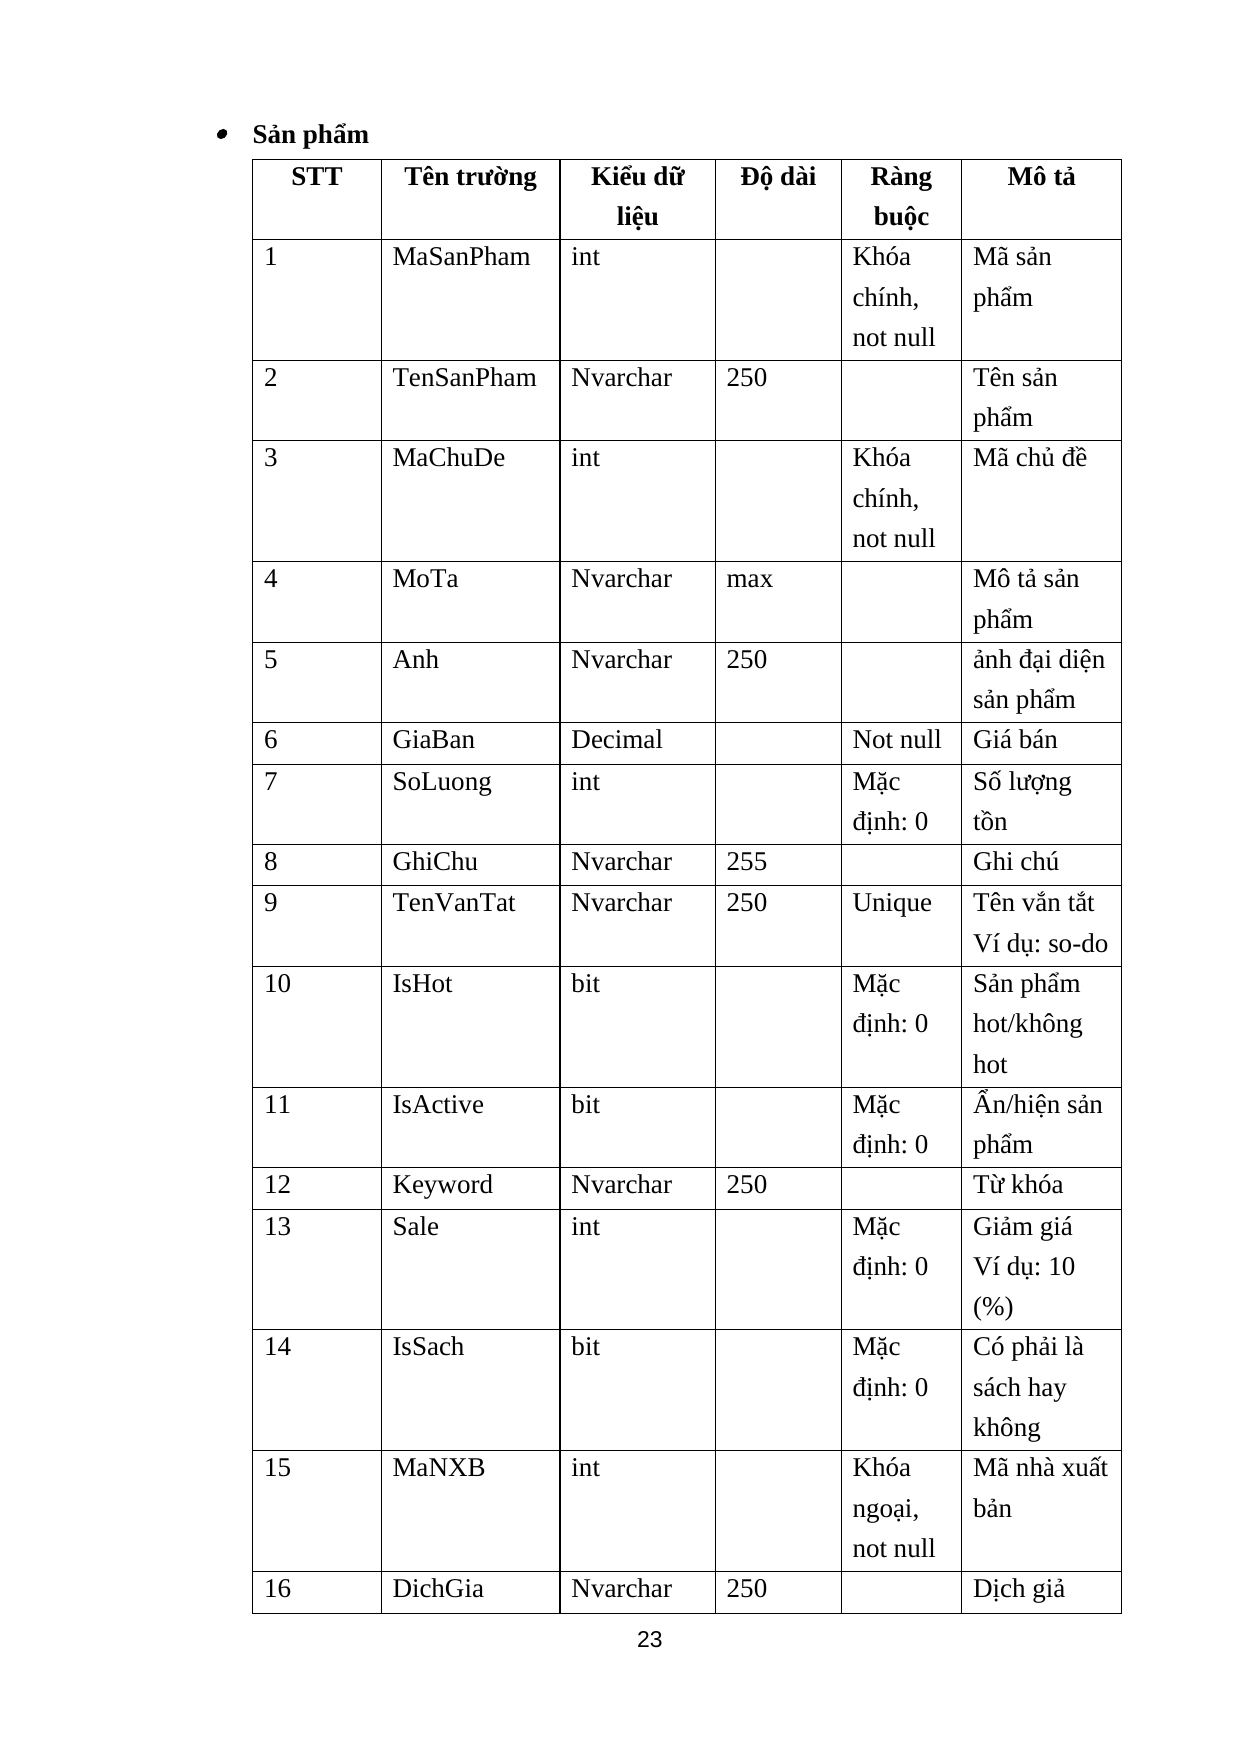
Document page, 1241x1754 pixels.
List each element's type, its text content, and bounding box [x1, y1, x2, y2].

table_cell Ghi chú [962, 845, 1121, 885]
table_cell 250 [716, 643, 841, 722]
table_cell GiaBan [382, 723, 559, 763]
table_cell Từ khóa [962, 1168, 1121, 1208]
table_cell [842, 1168, 961, 1208]
table_cell [842, 361, 961, 440]
table_cell int [561, 1451, 715, 1571]
table_cell DichGia [382, 1572, 559, 1612]
table_cell [716, 1088, 841, 1167]
table_cell Số lượng tồn [962, 765, 1121, 844]
table_cell 5 [253, 643, 381, 722]
table_cell Nvarchar [561, 643, 715, 722]
table_header Độ dài [716, 160, 841, 239]
table_cell Mặc định: 0 [842, 765, 961, 844]
table_cell 14 [253, 1330, 381, 1450]
table_cell 16 [253, 1572, 381, 1612]
table_cell Nvarchar [561, 562, 715, 642]
table_cell [842, 643, 961, 722]
table_cell 250 [716, 1572, 841, 1612]
table_cell ảnh đại diện sản phẩm [962, 643, 1121, 722]
table_cell 7 [253, 765, 381, 844]
table_cell bit [561, 1088, 715, 1167]
table_cell [716, 1451, 841, 1571]
table_cell [842, 845, 961, 885]
table_cell Giá bán [962, 723, 1121, 763]
table_cell 10 [253, 967, 381, 1087]
table_cell int [561, 765, 715, 844]
table_cell 2 [253, 361, 381, 440]
table_cell Có phải là sách hay không [962, 1330, 1121, 1450]
table_cell int [561, 240, 715, 360]
table_cell Khóa chính, not null [842, 240, 961, 360]
table_header Kiểu dữ liệu [561, 160, 715, 239]
table_cell Sản phẩm hot/không hot [962, 967, 1121, 1087]
table_cell 15 [253, 1451, 381, 1571]
table_cell [842, 1572, 961, 1612]
table_cell 8 [253, 845, 381, 885]
table_cell Dịch giả [962, 1572, 1121, 1612]
table_cell Tên sản phẩm [962, 361, 1121, 440]
table_cell MoTa [382, 562, 559, 642]
table_cell Mã nhà xuất bản [962, 1451, 1121, 1571]
table_cell IsActive [382, 1088, 559, 1167]
table_header Mô tả [962, 160, 1121, 239]
table_cell int [561, 1210, 715, 1329]
table_cell MaSanPham [382, 240, 559, 360]
table_cell Nvarchar [561, 886, 715, 966]
table_cell 4 [253, 562, 381, 642]
table_cell [716, 1210, 841, 1329]
table_cell Mặc định: 0 [842, 1210, 961, 1329]
table_cell Mã chủ đề [962, 441, 1121, 561]
table_cell Nvarchar [561, 1168, 715, 1208]
table_cell 3 [253, 441, 381, 561]
table_cell Nvarchar [561, 1572, 715, 1612]
table_cell 13 [253, 1210, 381, 1329]
table_cell int [561, 441, 715, 561]
table_cell [716, 1330, 841, 1450]
table_cell 11 [253, 1088, 381, 1167]
table_cell 250 [716, 361, 841, 440]
table_cell Sale [382, 1210, 559, 1329]
table_cell bit [561, 1330, 715, 1450]
table_cell Mã sản phẩm [962, 240, 1121, 360]
table_cell [716, 967, 841, 1087]
table_cell Decimal [561, 723, 715, 763]
table_header Tên trường [382, 160, 559, 239]
table_cell Khóa ngoại, not null [842, 1451, 961, 1571]
table_cell 6 [253, 723, 381, 763]
table_cell [842, 562, 961, 642]
table_cell 250 [716, 886, 841, 966]
table_cell TenSanPham [382, 361, 559, 440]
table_cell Tên vắn tắt Ví dụ: so-do [962, 886, 1121, 966]
table_cell 250 [716, 1168, 841, 1208]
table_cell Giảm giá Ví dụ: 10 (%) [962, 1210, 1121, 1329]
table_cell 1 [253, 240, 381, 360]
table_cell [716, 240, 841, 360]
table_cell Not null [842, 723, 961, 763]
table_cell bit [561, 967, 715, 1087]
table_cell MaChuDe [382, 441, 559, 561]
table_cell Mặc định: 0 [842, 967, 961, 1087]
table_cell TenVanTat [382, 886, 559, 966]
table_cell 9 [253, 886, 381, 966]
table_cell Nvarchar [561, 845, 715, 885]
table_cell Unique [842, 886, 961, 966]
list Sản phẩm [215, 118, 1122, 149]
table_cell Mặc định: 0 [842, 1088, 961, 1167]
table_header STT [253, 160, 381, 239]
table_cell IsSach [382, 1330, 559, 1450]
table_cell [716, 723, 841, 763]
table_cell [716, 765, 841, 844]
table_cell 255 [716, 845, 841, 885]
table_cell [716, 441, 841, 561]
table_cell Nvarchar [561, 361, 715, 440]
table_cell Anh [382, 643, 559, 722]
table_cell Mô tả sản phẩm [962, 562, 1121, 642]
table_cell MaNXB [382, 1451, 559, 1571]
table_cell SoLuong [382, 765, 559, 844]
table_cell Keyword [382, 1168, 559, 1208]
table_cell IsHot [382, 967, 559, 1087]
table_header Ràng buộc [842, 160, 961, 239]
table_cell 12 [253, 1168, 381, 1208]
table_cell Khóa chính, not null [842, 441, 961, 561]
table_cell GhiChu [382, 845, 559, 885]
table_cell Mặc định: 0 [842, 1330, 961, 1450]
table_cell max [716, 562, 841, 642]
table_cell Ẩn/hiện sản phẩm [962, 1088, 1121, 1167]
